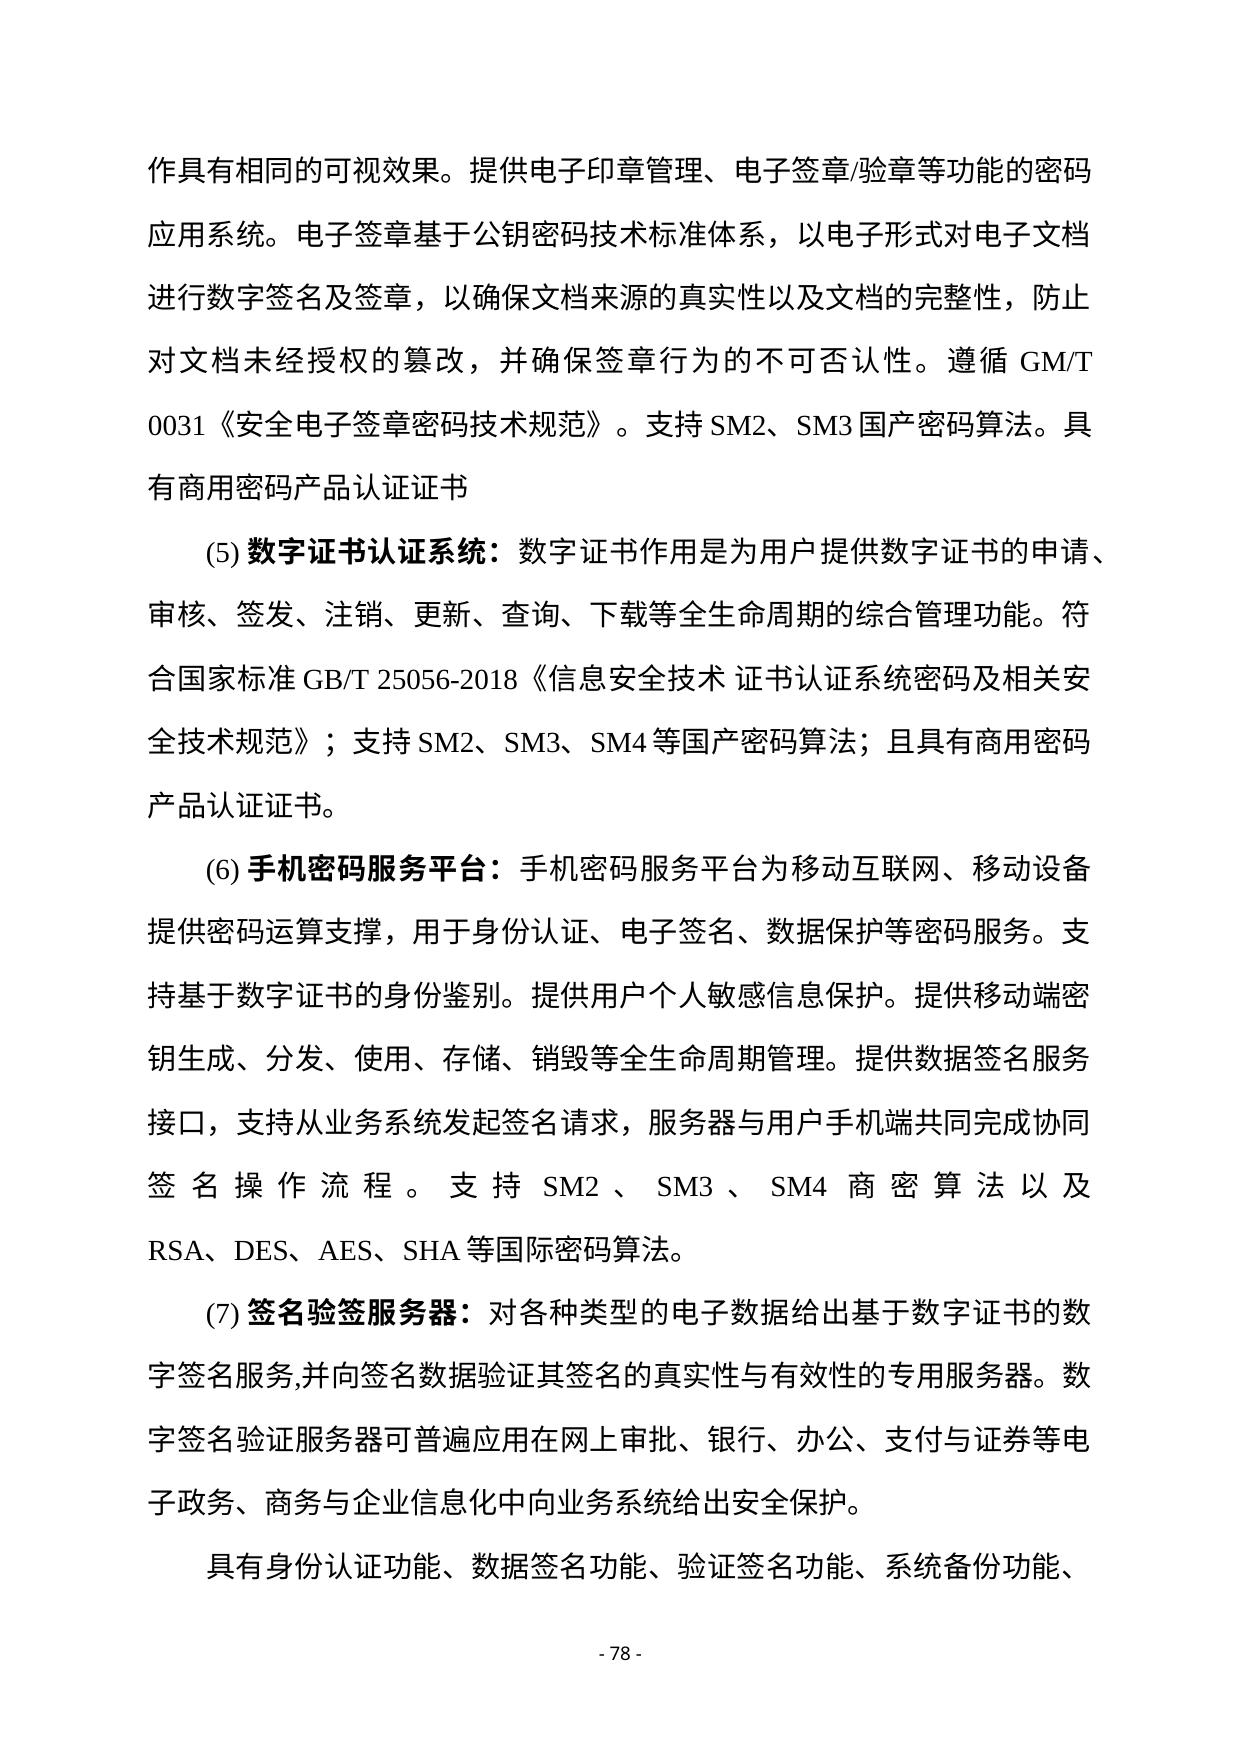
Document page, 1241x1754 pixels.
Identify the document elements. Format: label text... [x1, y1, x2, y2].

list 数字证书认证系统：数字证书作用是为用户提供数字证书的申请、审核、签发、注销、更新、查询、下载等全生命周期的综合管理功能。符合国家标准GB/T 25056-2018《信息安全技术 证书认证系统密码及相关安全技术规范》；支持SM2、SM3、SM4等国产密码算法；且具有商用密码产品认证证书。 [148, 528, 1092, 824]
list 手机密码服务平台：手机密码服务平台为移动互联网、移动设备提供密码运算支撑，用于身份认证、电子签名、数据保护等密码服务。支持基于数字证书的身份鉴别。提供用户个人敏感信息保护。提供移动端密钥生成、分发、使用、存储、销毁等全生命周期管理。提供数据签名服务接口，支持从业务系统发起签名请求，服务器与用户手机端共同完成协同签名操作流程。支持SM2、SM3、SM4商密算法以及RSA、DES、AES、SHA等国际密码算法。 [148, 846, 1092, 1268]
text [148, 1543, 1092, 1586]
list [148, 148, 1092, 507]
list 签名验签服务器：对各种类型的电子数据给出基于数字证书的数字签名服务,并向签名数据验证其签名的真实性与有效性的专用服务器。数字签名验证服务器可普遍应用在网上审批、银行、办公、支付与证券等电子政务、商务与企业信息化中向业务系统给出安全保护。 [148, 1289, 1092, 1522]
